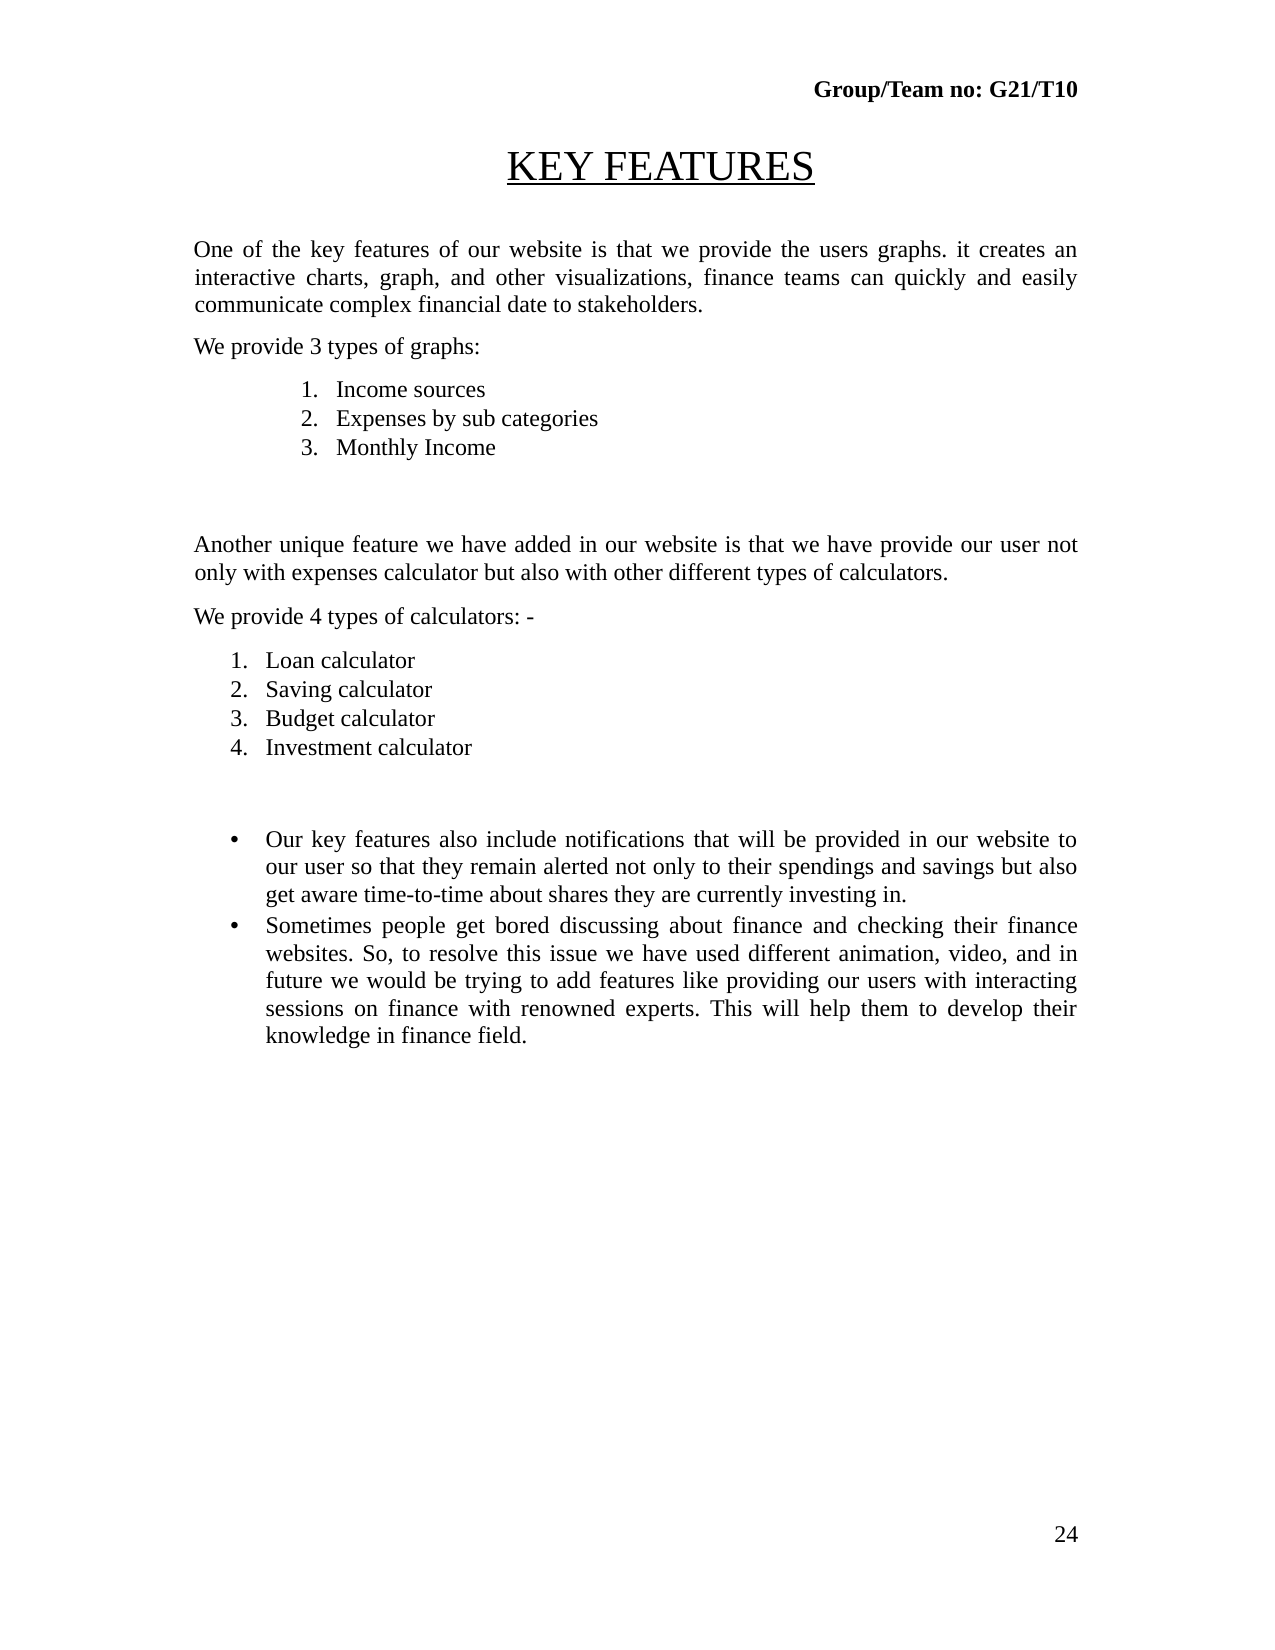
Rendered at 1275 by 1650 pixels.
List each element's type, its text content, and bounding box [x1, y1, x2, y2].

list Loan calculator [230, 647, 1079, 674]
list Budget calculator [230, 704, 1079, 732]
subtitle KEY FEATURES [195, 141, 1197, 190]
list Sometimes people get bored discussing about finance and checking their finance websites. So, to resolve this issue we have used different animation, video, and in future we would be trying to add features like providing our users with interacting sessions on finance with renowned experts. This will help them to develop their knowledge in finance field. [230, 911, 1079, 1049]
text We provide 4 types of calculators: - [193, 602, 1079, 629]
list Investment calculator [230, 733, 1079, 761]
list Our key features also include notifications that will be provided in our website to our user so that they remain alerted not only to their spendings and savings but also get aware time-to-time about shares they are currently investing in. [230, 824, 1079, 907]
list Expenses by sub categories [301, 404, 1079, 431]
text We provide 3 types of graphs: [193, 332, 1079, 360]
text One of the key features of our website is that we provide the users graphs. it creates an interactive charts, graph, and other visualizations, finance teams can quickly and easily communicate complex financial date to stakeholders. [193, 235, 1079, 318]
list Saving calculator [230, 675, 1079, 703]
text Another unique feature we have added in our website is that we have provide our user not only with expenses calculator but also with other different types of calculators. [193, 530, 1079, 585]
list Income sources [301, 375, 1079, 402]
list Monthly Income [301, 433, 1079, 460]
